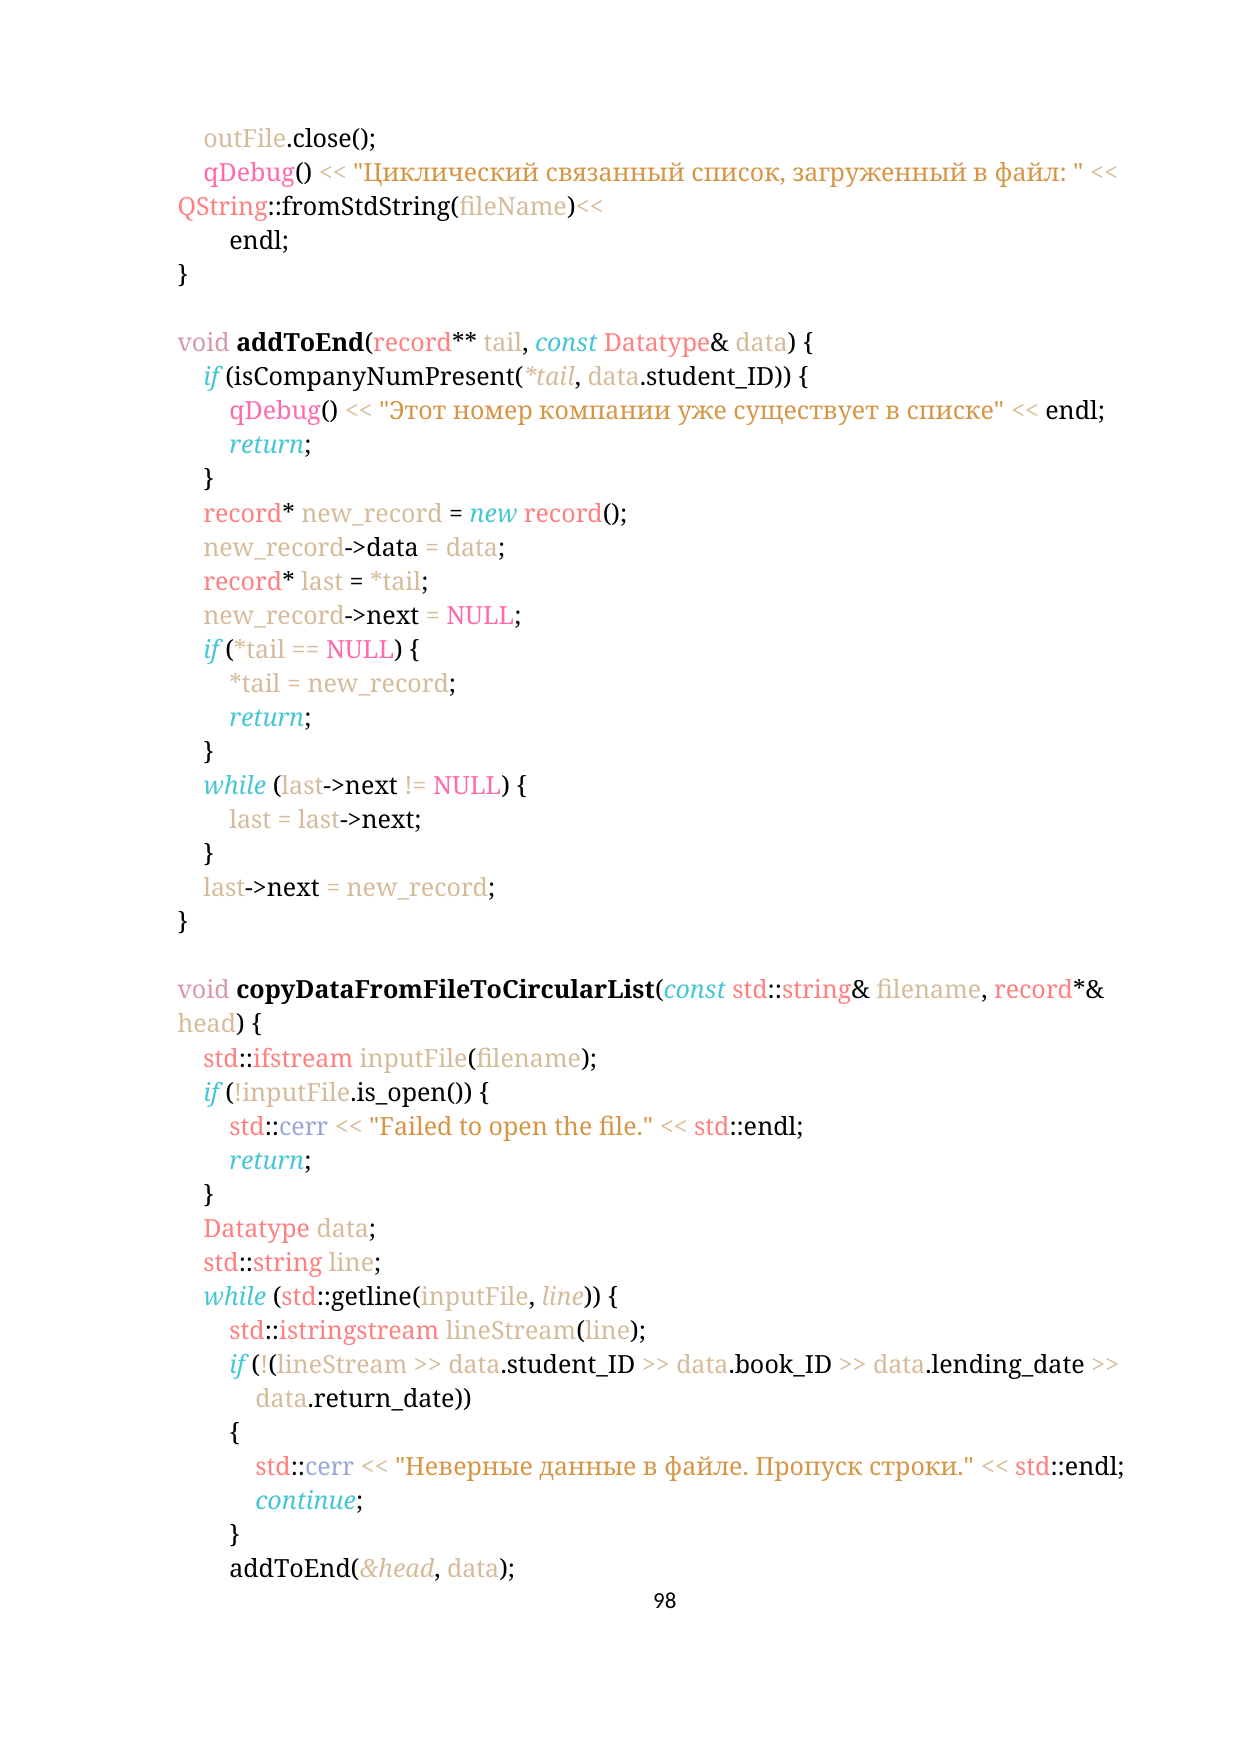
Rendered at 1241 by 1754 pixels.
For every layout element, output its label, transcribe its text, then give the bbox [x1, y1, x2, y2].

text if (*tail == NULL) { [177, 631, 1152, 666]
text return; [177, 699, 1152, 734]
text qDebug() << "Циклический связанный список, загруженный в файл: " << QString::fromStdString(fileName)<< [177, 154, 1152, 223]
text new_record->next = NULL; [177, 597, 1152, 631]
text } [177, 734, 1152, 768]
text qDebug() << "Этот номер компании уже существует в списке" << endl; [177, 393, 1152, 427]
text endl; [177, 223, 1152, 257]
text record* last = *tail; [177, 563, 1152, 597]
text std::ifstream inputFile(filename); [177, 1040, 1152, 1074]
text void addToEnd(record** tail, const Datatype& data) { [177, 325, 1152, 359]
text last = last->next; [177, 802, 1152, 836]
text return; [177, 427, 1152, 461]
text continue; [177, 1483, 1152, 1517]
text } [177, 836, 1152, 870]
text addToEnd(&head, data); [177, 1551, 1152, 1585]
text outFile.close(); [177, 121, 1152, 154]
text while (last->next != NULL) { [177, 768, 1152, 802]
text last->next = new_record; [177, 870, 1152, 904]
text void copyDataFromFileToCircularList(const std::string& filename, record*& head) { [177, 972, 1152, 1040]
text } [177, 904, 1152, 938]
text while (std::getline(inputFile, line)) { [177, 1279, 1152, 1313]
text } [177, 1176, 1152, 1211]
text return; [177, 1142, 1152, 1176]
text } [177, 461, 1152, 495]
text { [177, 1415, 1152, 1449]
text record* new_record = new record(); [177, 495, 1152, 529]
text } [177, 1517, 1152, 1551]
text if (!inputFile.is_open()) { [177, 1074, 1152, 1108]
text new_record->data = data; [177, 529, 1152, 563]
text if (!(lineStream >> data.student_ID >> data.book_ID >> data.lending_date >> [177, 1347, 1152, 1381]
text std::cerr << "Failed to open the file." << std::endl; [177, 1108, 1152, 1142]
text if (isCompanyNumPresent(*tail, data.student_ID)) { [177, 359, 1152, 393]
text *tail = new_record; [177, 666, 1152, 699]
text std::istringstream lineStream(line); [177, 1313, 1152, 1347]
text std::string line; [177, 1244, 1152, 1279]
text std::cerr << "Неверные данные в файле. Пропуск строки." << std::endl; [177, 1449, 1152, 1483]
text data.return_date)) [177, 1381, 1152, 1415]
text } [177, 257, 1152, 291]
text Datatype data; [177, 1211, 1152, 1244]
